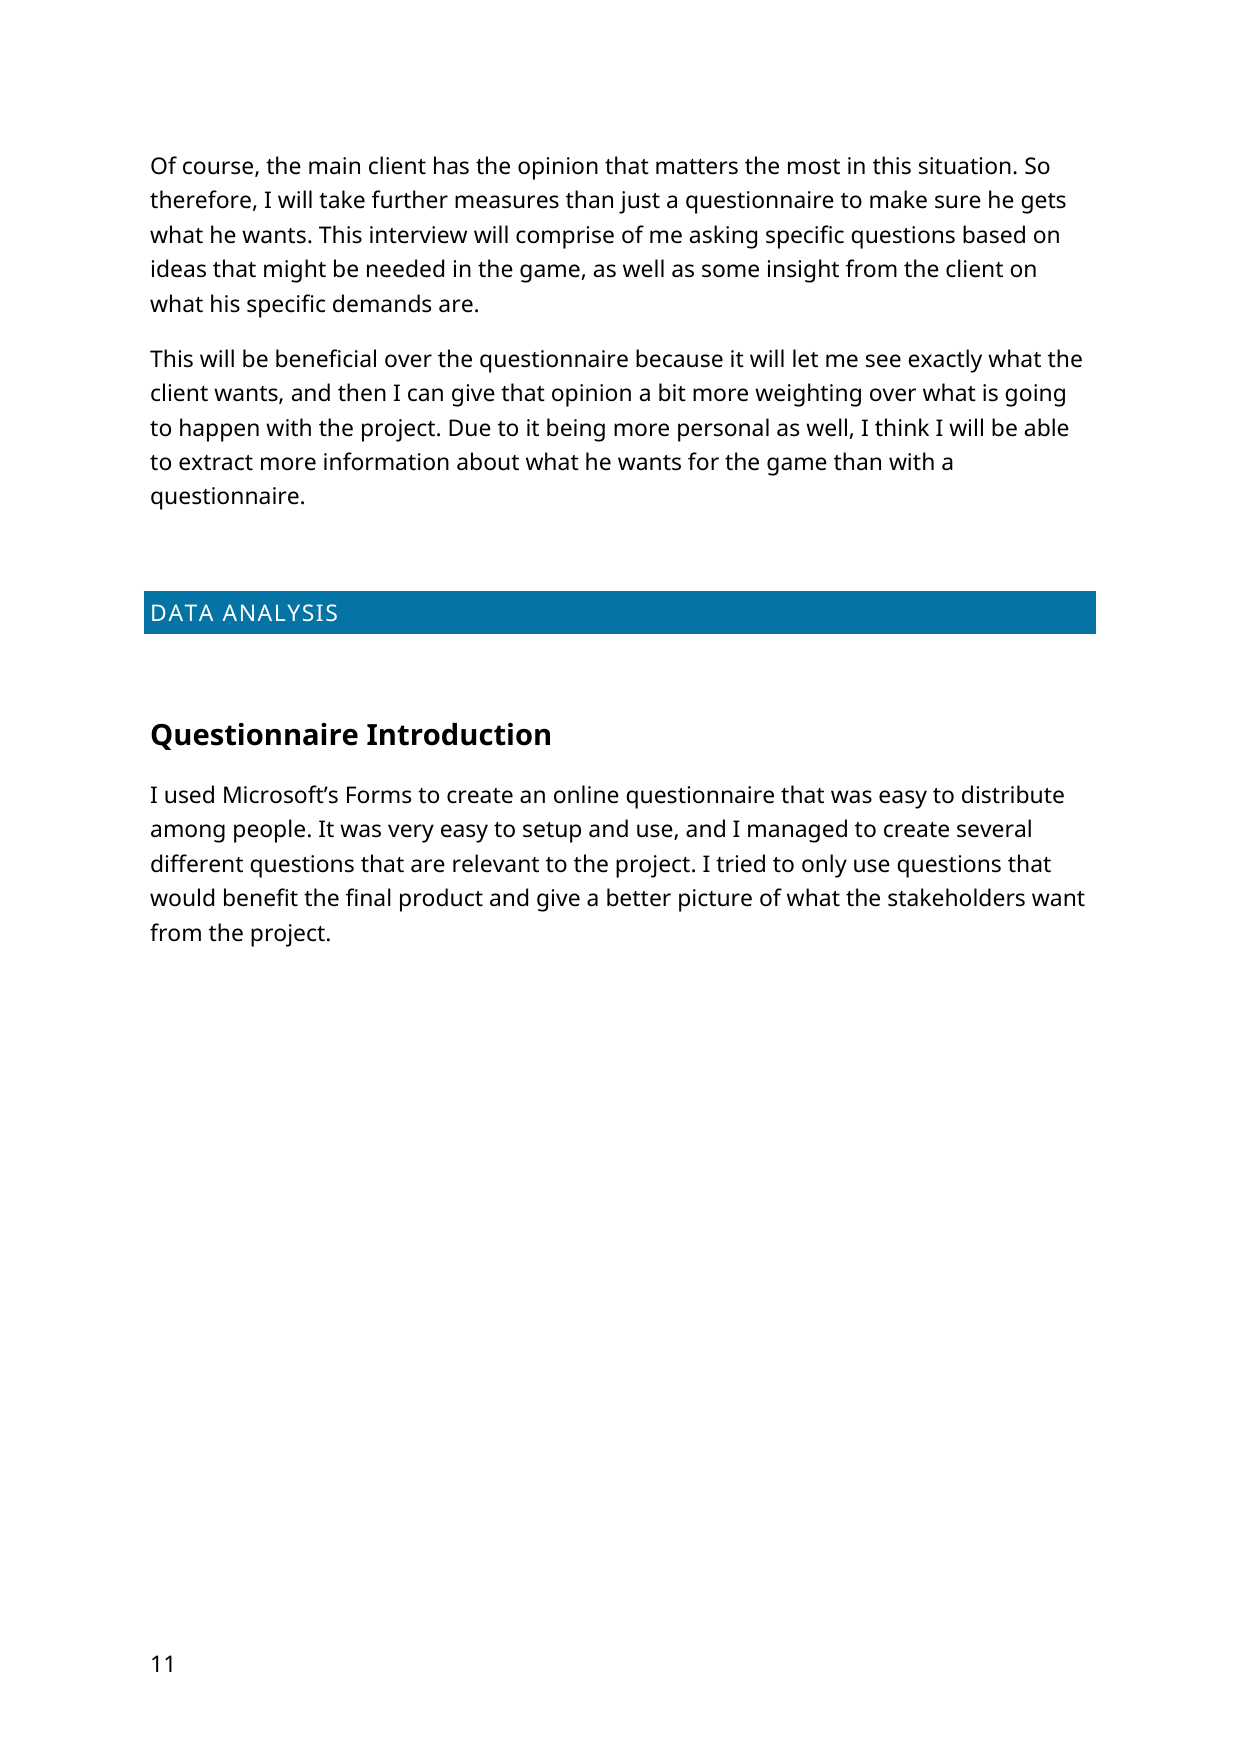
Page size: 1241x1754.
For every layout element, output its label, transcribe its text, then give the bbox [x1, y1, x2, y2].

subtitle Data Analysis [150, 597, 1090, 628]
text This will be beneficial over the questionnaire because it will let me see exactly what the client wants, and then I can give that opinion a bit more weighting over what is going to happen with the project. Due to it being more personal as well, I think I will be able to extract more information about what he wants for the game than with a questionnaire. [150, 343, 1090, 511]
text Questionnaire Introduction [150, 714, 1090, 754]
text I used Microsoft’s Forms to create an online questionnaire that was easy to distribute among people. It was very easy to setup and use, and I managed to create several different questions that are relevant to the project. I tried to only use questions that would benefit the final product and give a better picture of what the stakeholders want from the project. [150, 779, 1090, 948]
text Of course, the main client has the opinion that matters the most in this situation. So therefore, I will take further measures than just a questionnaire to make sure he gets what he wants. This interview will comprise of me asking specific questions based on ideas that might be needed in the game, as well as some insight from the client on what his specific demands are. [150, 150, 1090, 319]
